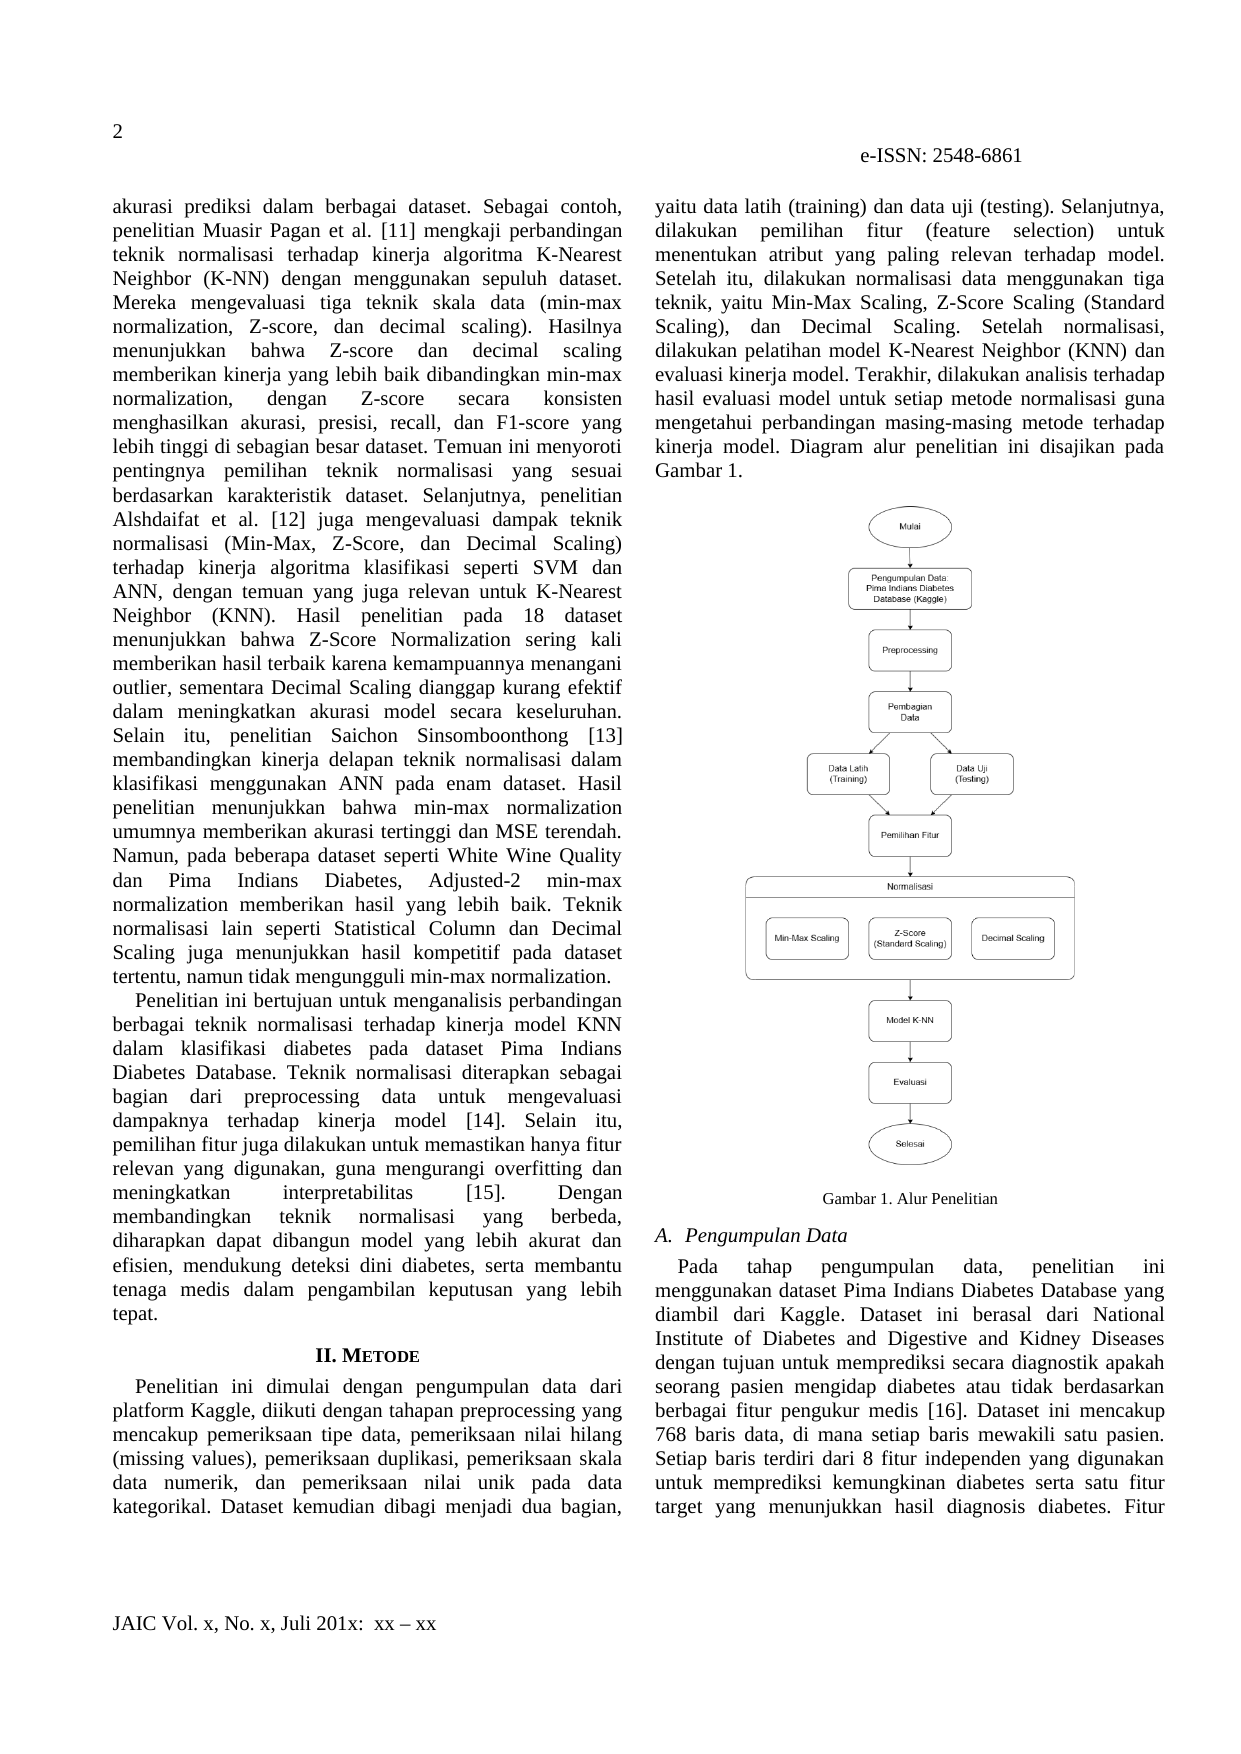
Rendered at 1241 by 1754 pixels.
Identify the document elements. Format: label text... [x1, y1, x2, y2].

text Penelitian ini bertujuan untuk menganalisis perbandingan berbagai teknik normalisasi terhadap kinerja model KNN dalam klasifikasi diabetes pada dataset Pima Indians Diabetes Database. Teknik normalisasi diterapkan sebagai bagian dari preprocessing data untuk mengevaluasi dampaknya terhadap kinerja model . Selain itu, pemilihan fitur juga dilakukan untuk memastikan hanya fitur relevan yang digunakan, guna mengurangi overfitting dan meningkatkan interpretabilitas . Dengan membandingkan teknik normalisasi yang berbeda, diharapkan dapat dibangun model yang lebih akurat dan efisien, mendukung deteksi dini diabetes, serta membantu tenaga medis dalam pengambilan keputusan yang lebih tepat. [112, 988, 623, 1325]
text II. Metode [112, 1343, 623, 1367]
text Penelitian ini dimulai dengan pengumpulan data dari platform Kaggle, diikuti dengan tahapan preprocessing yang mencakup pemeriksaan tipe data, pemeriksaan nilai hilang (missing values), pemeriksaan duplikasi, pemeriksaan skala data numerik, dan pemeriksaan nilai unik pada data kategorikal. Dataset kemudian dibagi menjadi dua bagian, yaitu data latih (training) dan data uji (testing). Selanjutnya, dilakukan pemilihan fitur (feature selection) untuk menentukan atribut yang paling relevan terhadap model. Setelah itu, dilakukan normalisasi data menggunakan tiga teknik, yaitu Min-Max Scaling, Z-Score Scaling (Standard Scaling), dan Decimal Scaling. Setelah normalisasi, dilakukan pelatihan model K-Nearest Neighbor (KNN) dan evaluasi kinerja model. Terakhir, dilakukan analisis terhadap hasil evaluasi model untuk setiap metode normalisasi guna mengetahui perbandingan masing-masing metode terhadap kinerja model. Diagram alur penelitian ini disajikan pada Gambar 1. [655, 194, 1165, 482]
picture [745, 506, 1075, 1165]
text Gambar 1. Alur Penelitian [655, 1188, 1165, 1208]
text Penelitian ini dimulai dengan pengumpulan data dari platform Kaggle, diikuti dengan tahapan preprocessing yang mencakup pemeriksaan tipe data, pemeriksaan nilai hilang (missing values), pemeriksaan duplikasi, pemeriksaan skala data numerik, dan pemeriksaan nilai unik pada data kategorikal. Dataset kemudian dibagi menjadi dua bagian, yaitu data latih (training) dan data uji (testing). Selanjutnya, dilakukan pemilihan fitur (feature selection) untuk menentukan atribut yang paling relevan terhadap model. Setelah itu, dilakukan normalisasi data menggunakan tiga teknik, yaitu Min-Max Scaling, Z-Score Scaling (Standard Scaling), dan Decimal Scaling. Setelah normalisasi, dilakukan pelatihan model K-Nearest Neighbor (KNN) dan evaluasi kinerja model. Terakhir, dilakukan analisis terhadap hasil evaluasi model untuk setiap metode normalisasi guna mengetahui perbandingan masing-masing metode terhadap kinerja model. Diagram alur penelitian ini disajikan pada Gambar 1. [112, 1374, 623, 1518]
list Pengumpulan Data [655, 1223, 1165, 1247]
